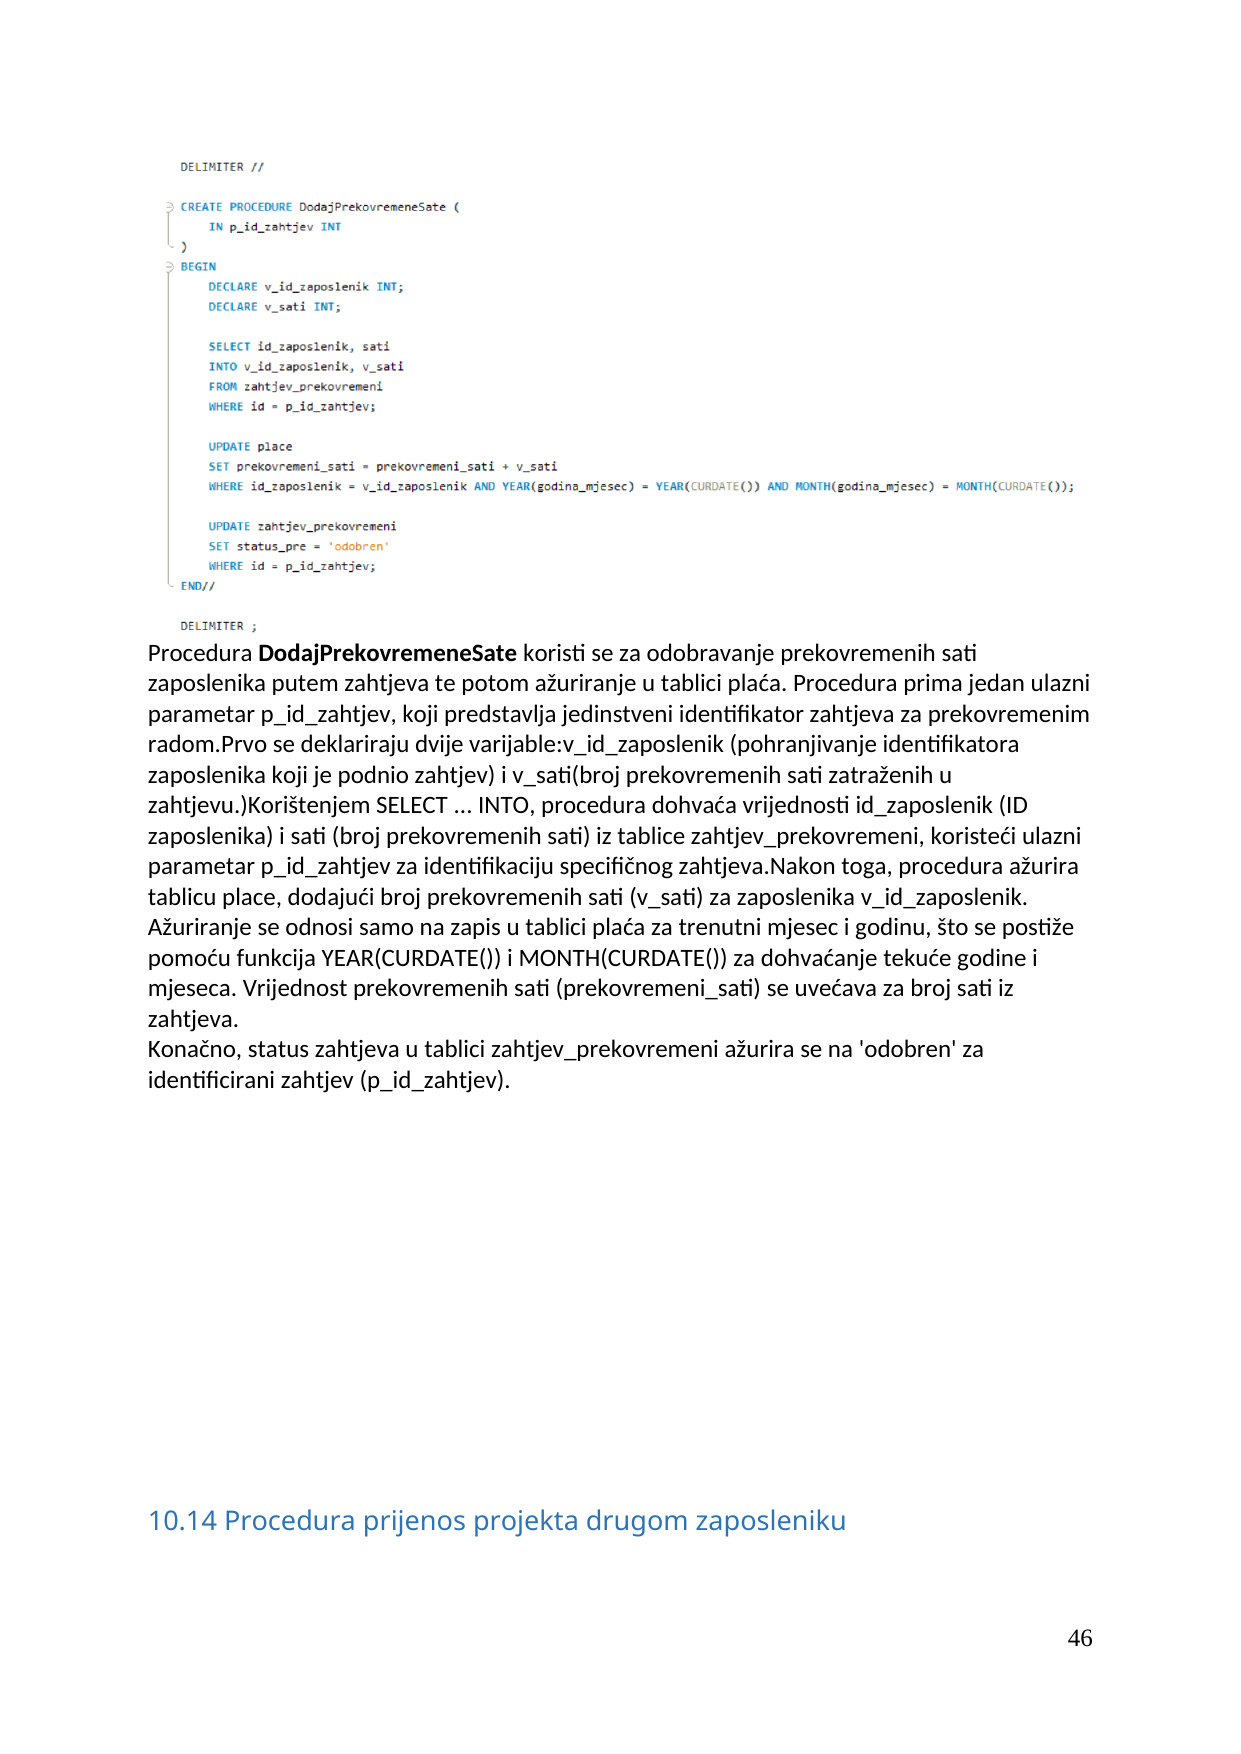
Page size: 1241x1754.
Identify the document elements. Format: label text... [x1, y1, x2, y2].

text Procedura DodajPrekovremeneSate koristi se za odobravanje prekovremenih sati zaposlenika putem zahtjeva te potom ažuriranje u tablici plaća. Procedura prima jedan ulazni parametar p_id_zahtjev, koji predstavlja jedinstveni identifikator zahtjeva za prekovremenim radom.Prvo se deklariraju dvije varijable:v_id_zaposlenik (pohranjivanje identifikatora zaposlenika koji je podnio zahtjev) i v_sati(broj prekovremenih sati zatraženih u zahtjevu.)Korištenjem SELECT ... INTO, procedura dohvaća vrijednosti id_zaposlenik (ID zaposlenika) i sati (broj prekovremenih sati) iz tablice zahtjev_prekovremeni, koristeći ulazni parametar p_id_zahtjev za identifikaciju specifičnog zahtjeva.Nakon toga, procedura ažurira tablicu place, dodajući broj prekovremenih sati (v_sati) za zaposlenika v_id_zaposlenik. Ažuriranje se odnosi samo na zapis u tablici plaća za trenutni mjesec i godinu, što se postiže pomoću funkcija YEAR(CURDATE()) i MONTH(CURDATE()) za dohvaćanje tekuće godine i mjeseca. Vrijednost prekovremenih sati (prekovremeni_sati) se uvećava za broj sati iz zahtjeva. [148, 637, 1093, 1033]
text Konačno, status zahtjeva u tablici zahtjev_prekovremeni ažurira se na 'odobren' za identificirani zahtjev (p_id_zahtjev). [148, 1033, 1093, 1094]
subtitle 10.14 Procedura prijenos projekta drugom zaposleniku [148, 1501, 1093, 1538]
